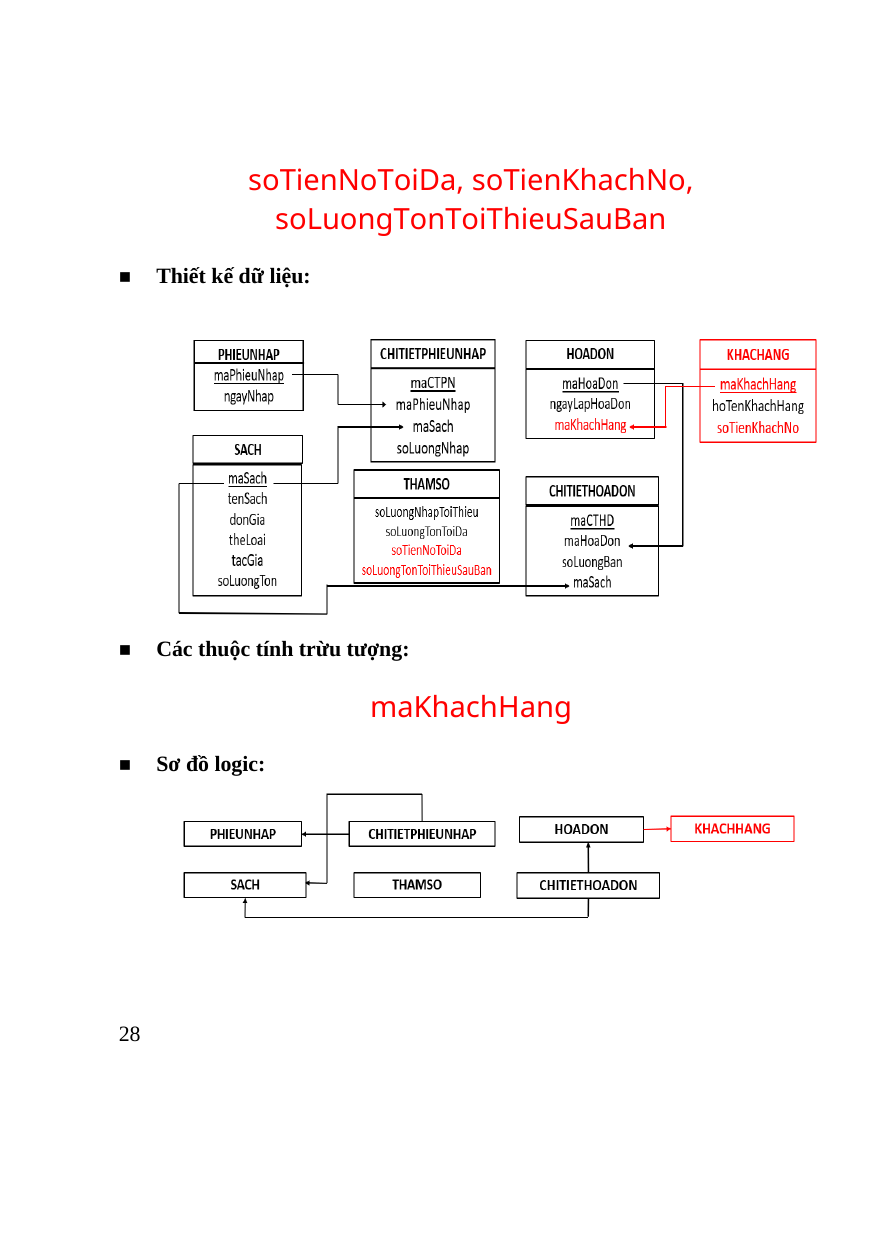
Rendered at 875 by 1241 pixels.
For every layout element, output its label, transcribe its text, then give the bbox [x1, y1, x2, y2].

picture [156, 301, 823, 624]
text soTienNoToiDa, soTienKhachNo, soLuongTonToiThieuSauBan [156, 159, 786, 238]
list Sơ đồ logic: [118, 751, 786, 776]
picture [156, 788, 823, 927]
list Thiết kế dữ liệu: [118, 263, 786, 288]
text maKhachHang [156, 686, 786, 726]
list Các thuộc tính trừu tượng: [118, 636, 786, 661]
